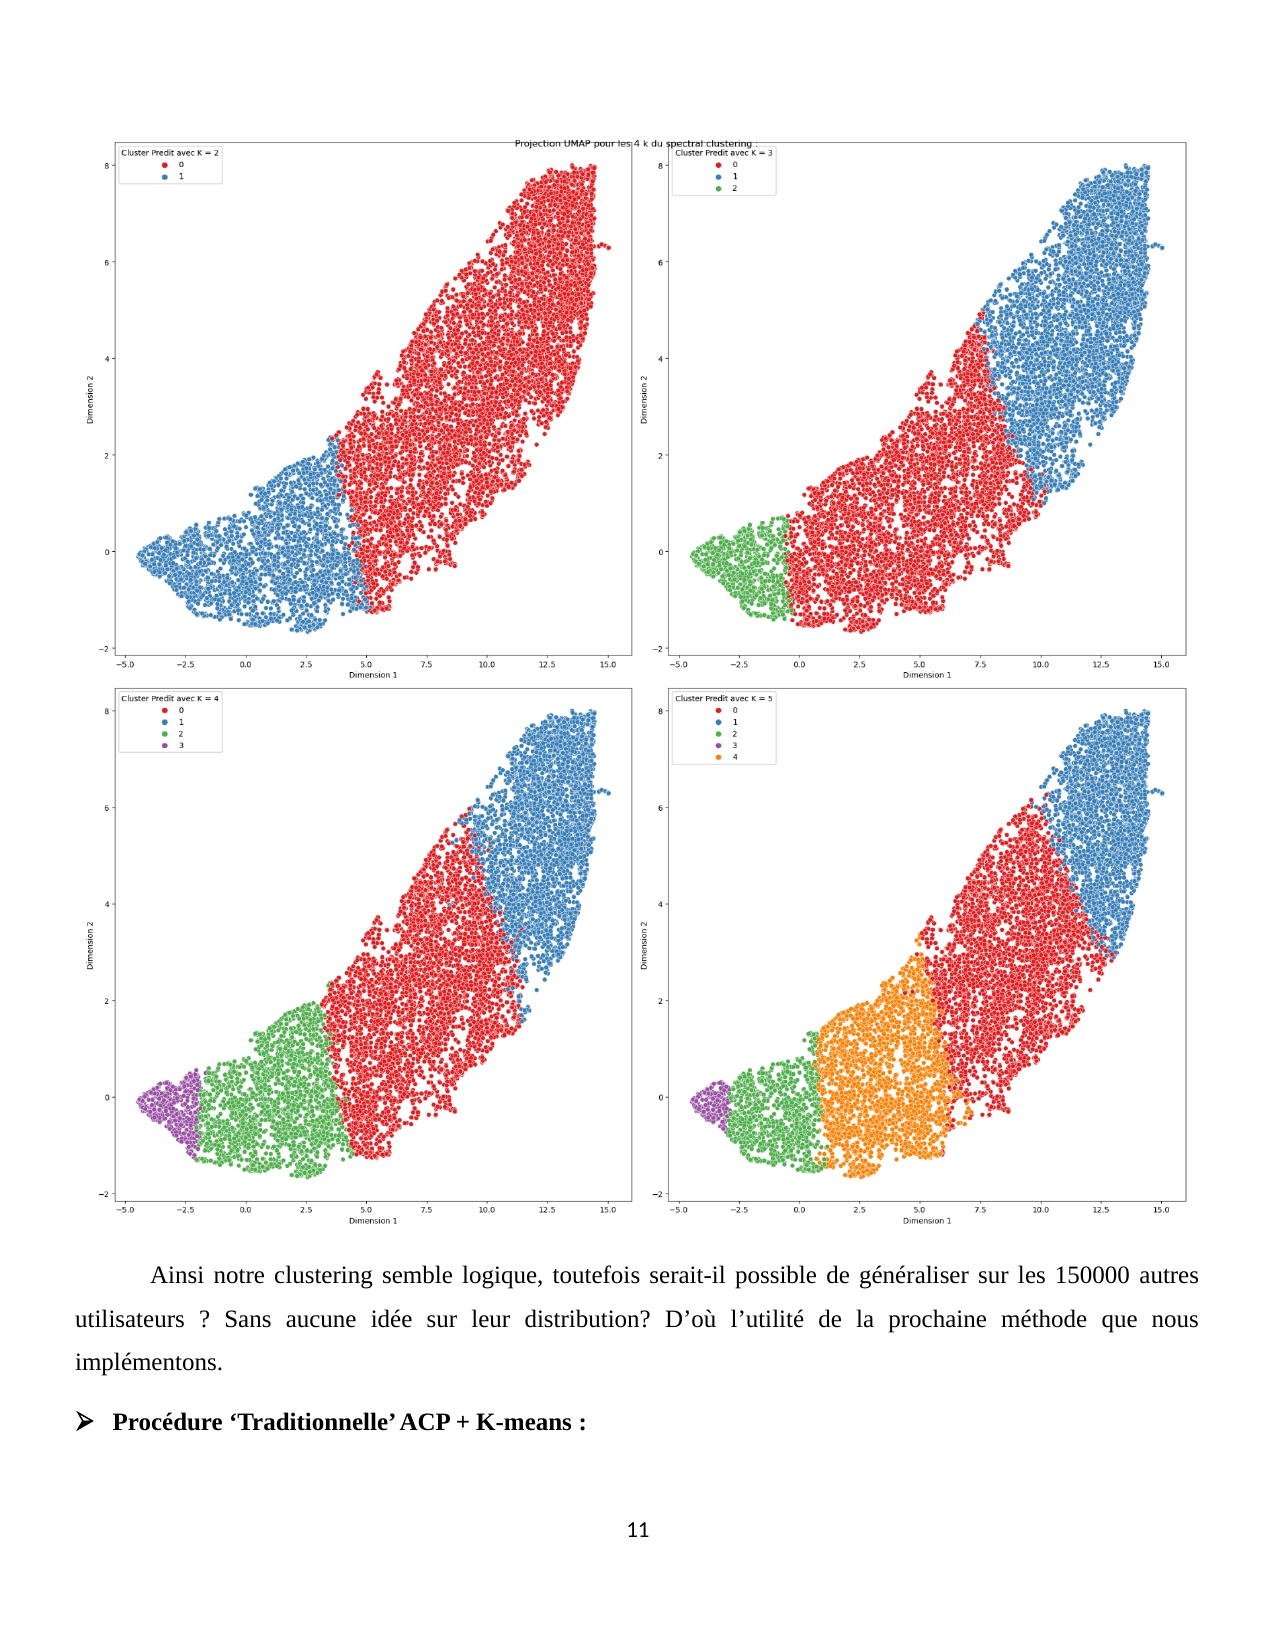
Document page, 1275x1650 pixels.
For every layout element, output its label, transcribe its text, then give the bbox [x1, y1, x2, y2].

picture [81, 134, 1191, 1230]
text Ainsi notre clustering semble logique, toutefois serait-il possible de généraliser sur les 150000 autres utilisateurs ? Sans aucune idée sur leur distribution? D’où l’utilité de la prochaine méthode que nous implémentons. [75, 1261, 1200, 1376]
list Procédure ‘Traditionnelle’ ACP + K-means : [75, 1407, 1200, 1435]
